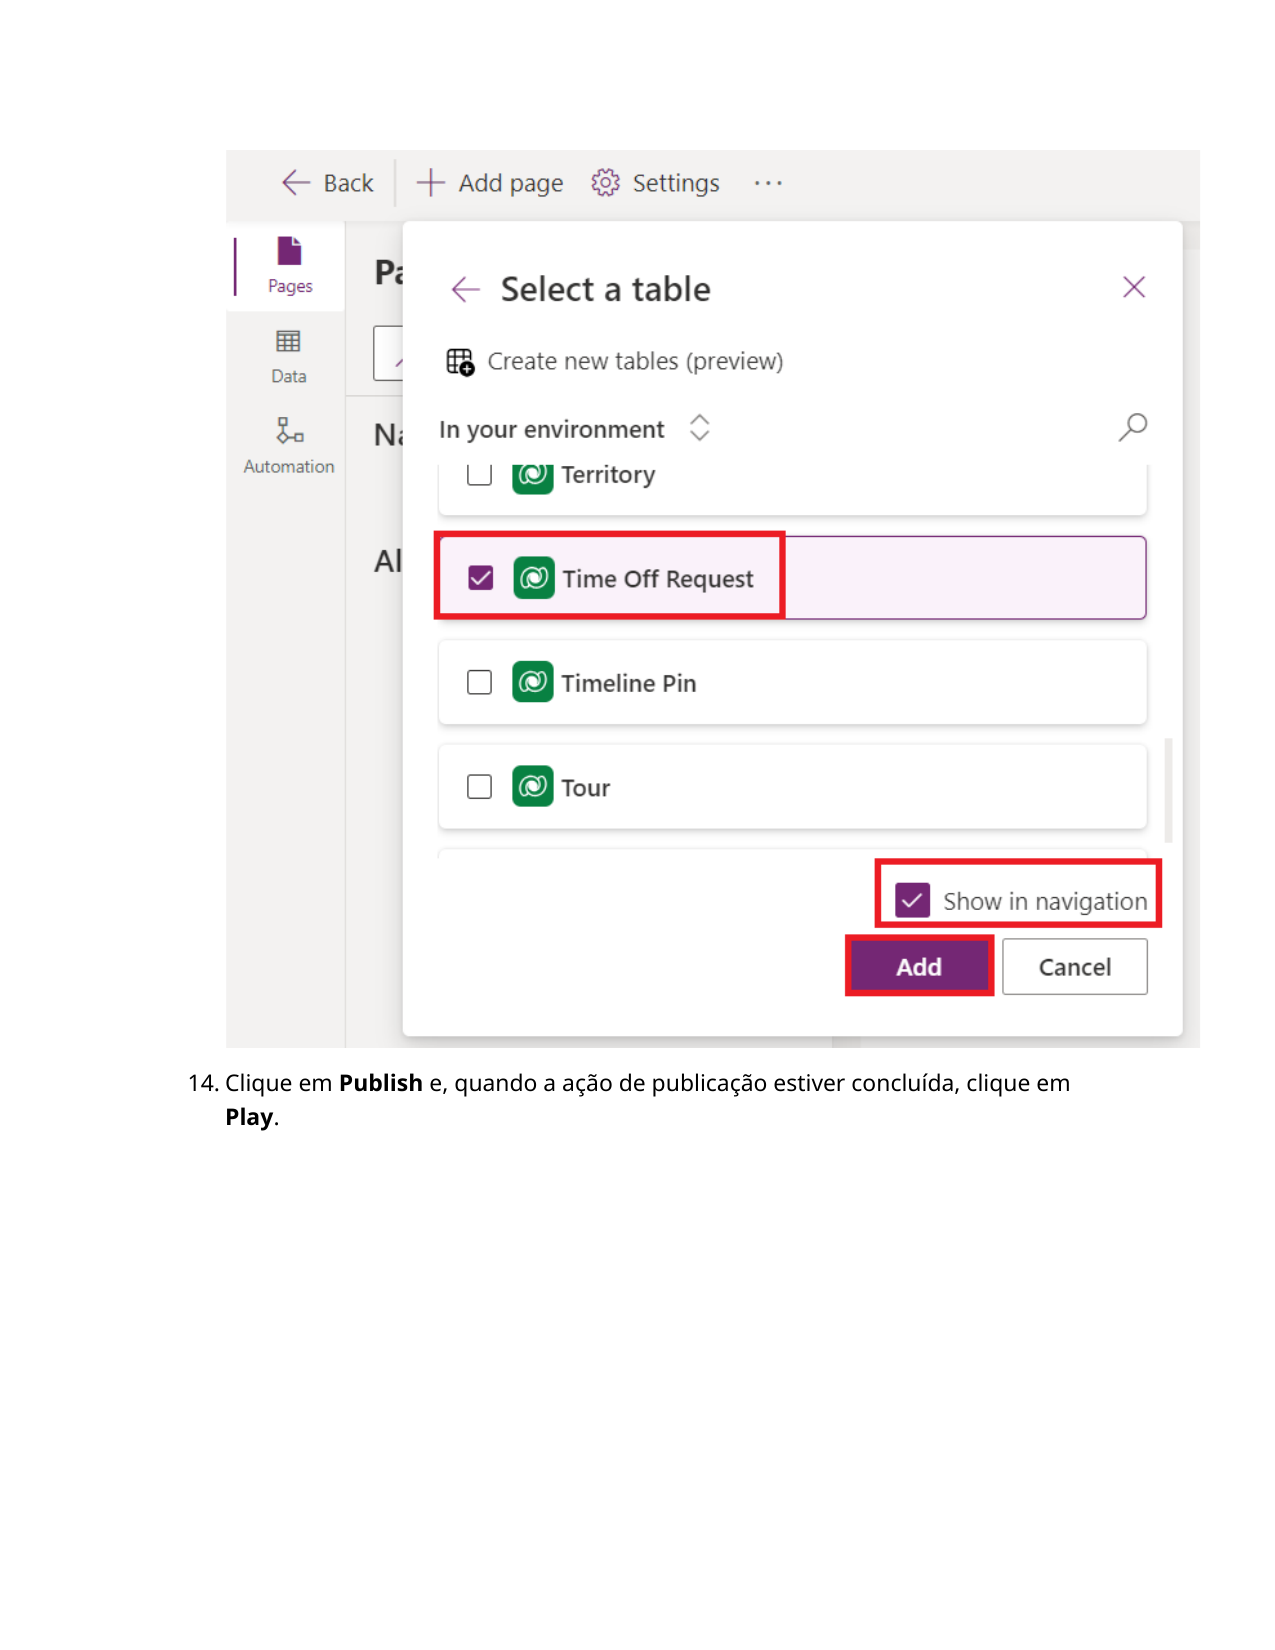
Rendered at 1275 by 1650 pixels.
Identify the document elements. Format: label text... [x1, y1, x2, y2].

picture [225, 150, 1200, 1048]
list Clique em Publish e, quando a ação de publicação estiver concluída, clique em Play. [187, 1067, 1125, 1132]
